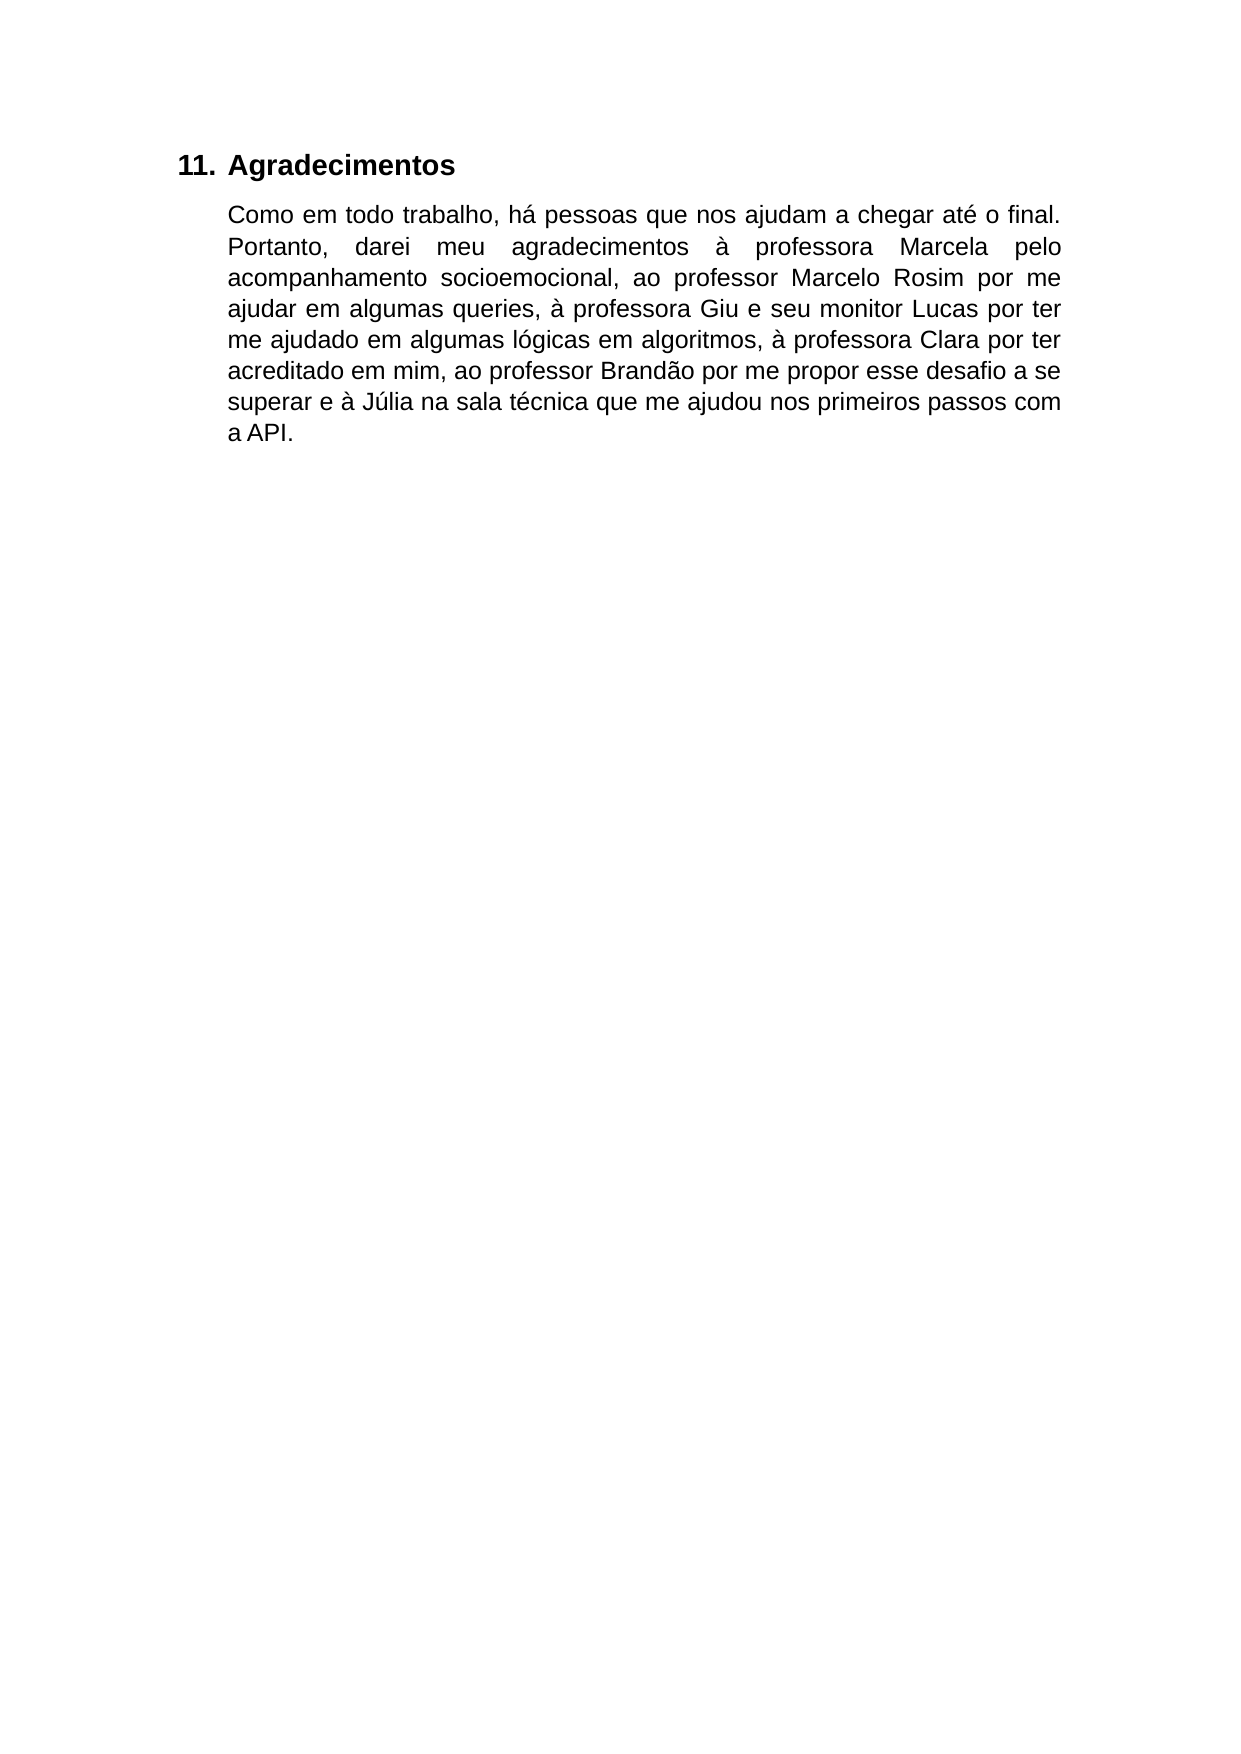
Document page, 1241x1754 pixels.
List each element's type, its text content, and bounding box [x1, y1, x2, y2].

text Como em todo trabalho, há pessoas que nos ajudam a chegar até o final. Portanto, darei meu agradecimentos à professora Marcela pelo acompanhamento socioemocional, ao professor Marcelo Rosim por me ajudar em algumas queries, à professora Giu e seu monitor Lucas por ter me ajudado em algumas lógicas em algoritmos, à professora Clara por ter acreditado em mim, ao professor Brandão por me propor esse desafio a se superar e à Júlia na sala técnica que me ajudou nos primeiros passos com a API. [227, 200, 1063, 446]
list Agradecimentos [177, 148, 1063, 181]
